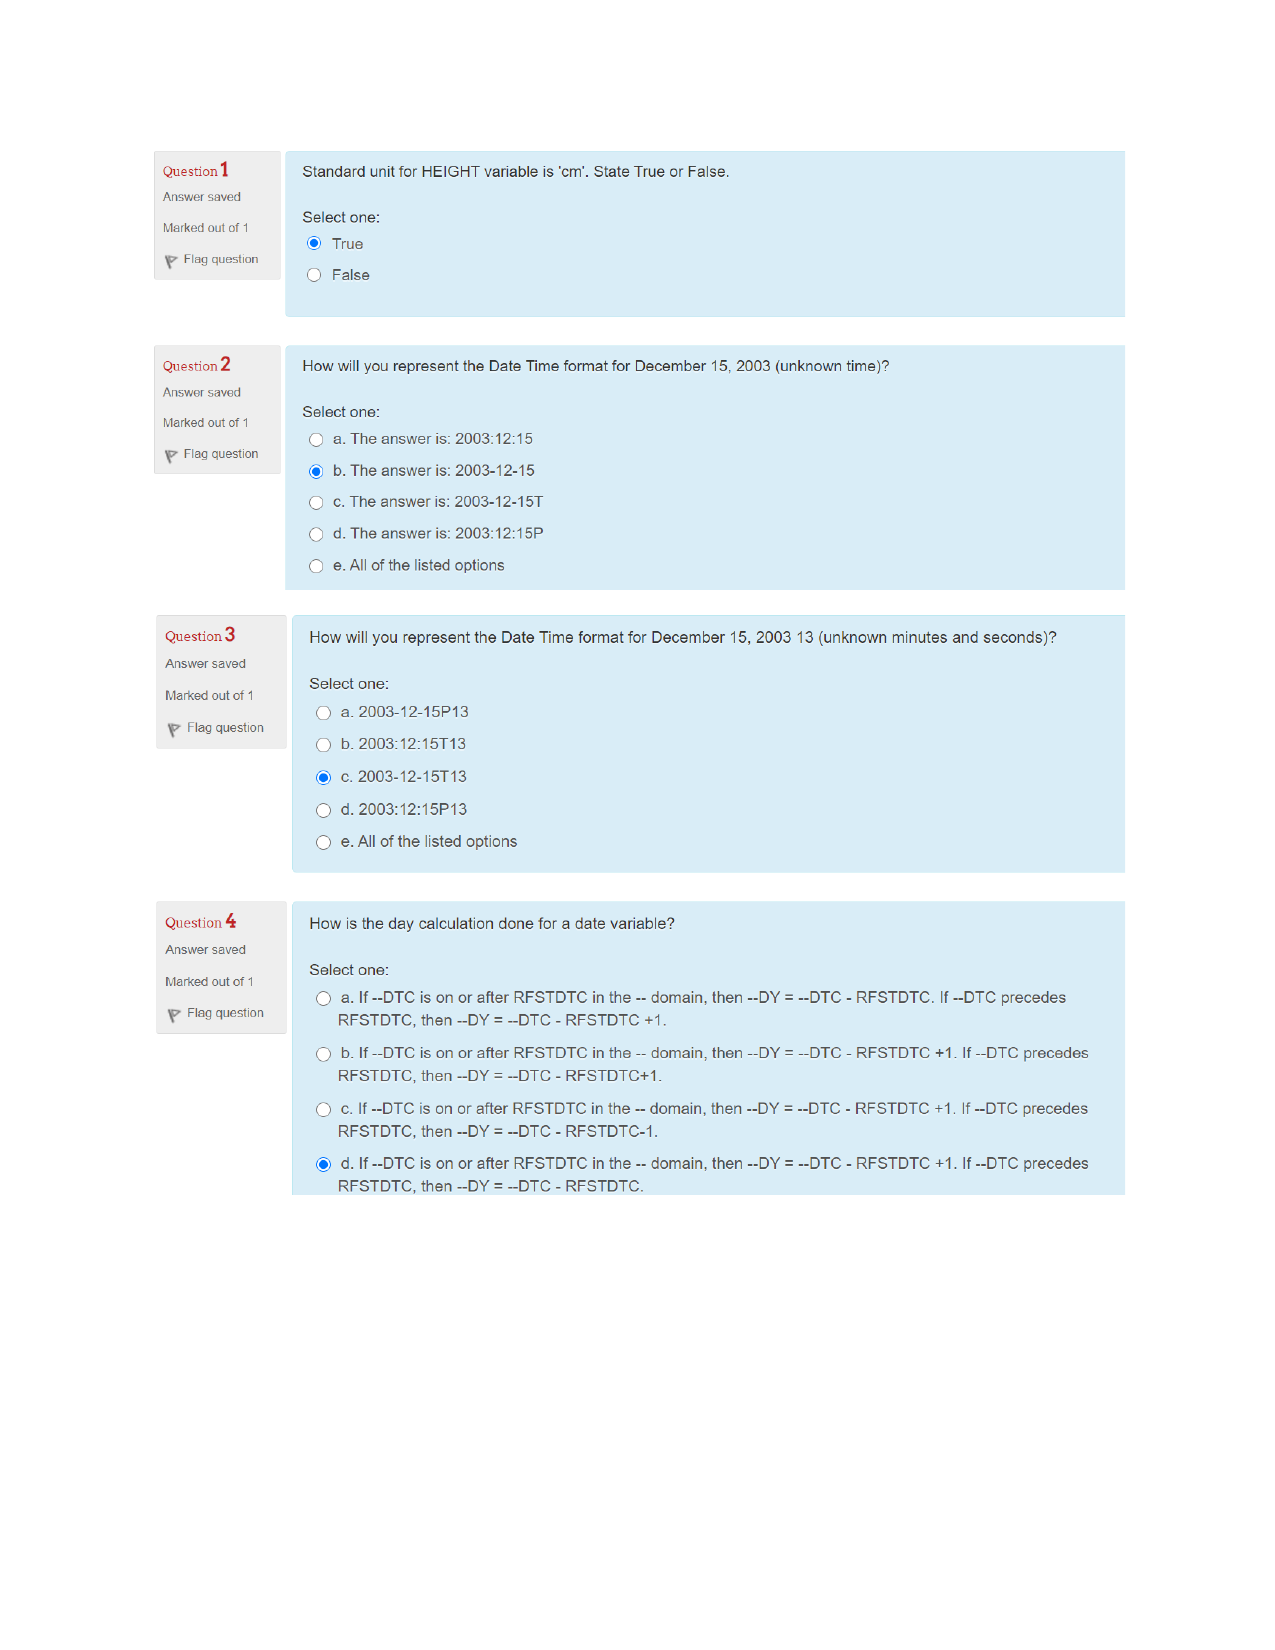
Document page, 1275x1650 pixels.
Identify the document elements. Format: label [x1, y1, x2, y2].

picture [150, 150, 1125, 590]
picture [150, 608, 1125, 1195]
